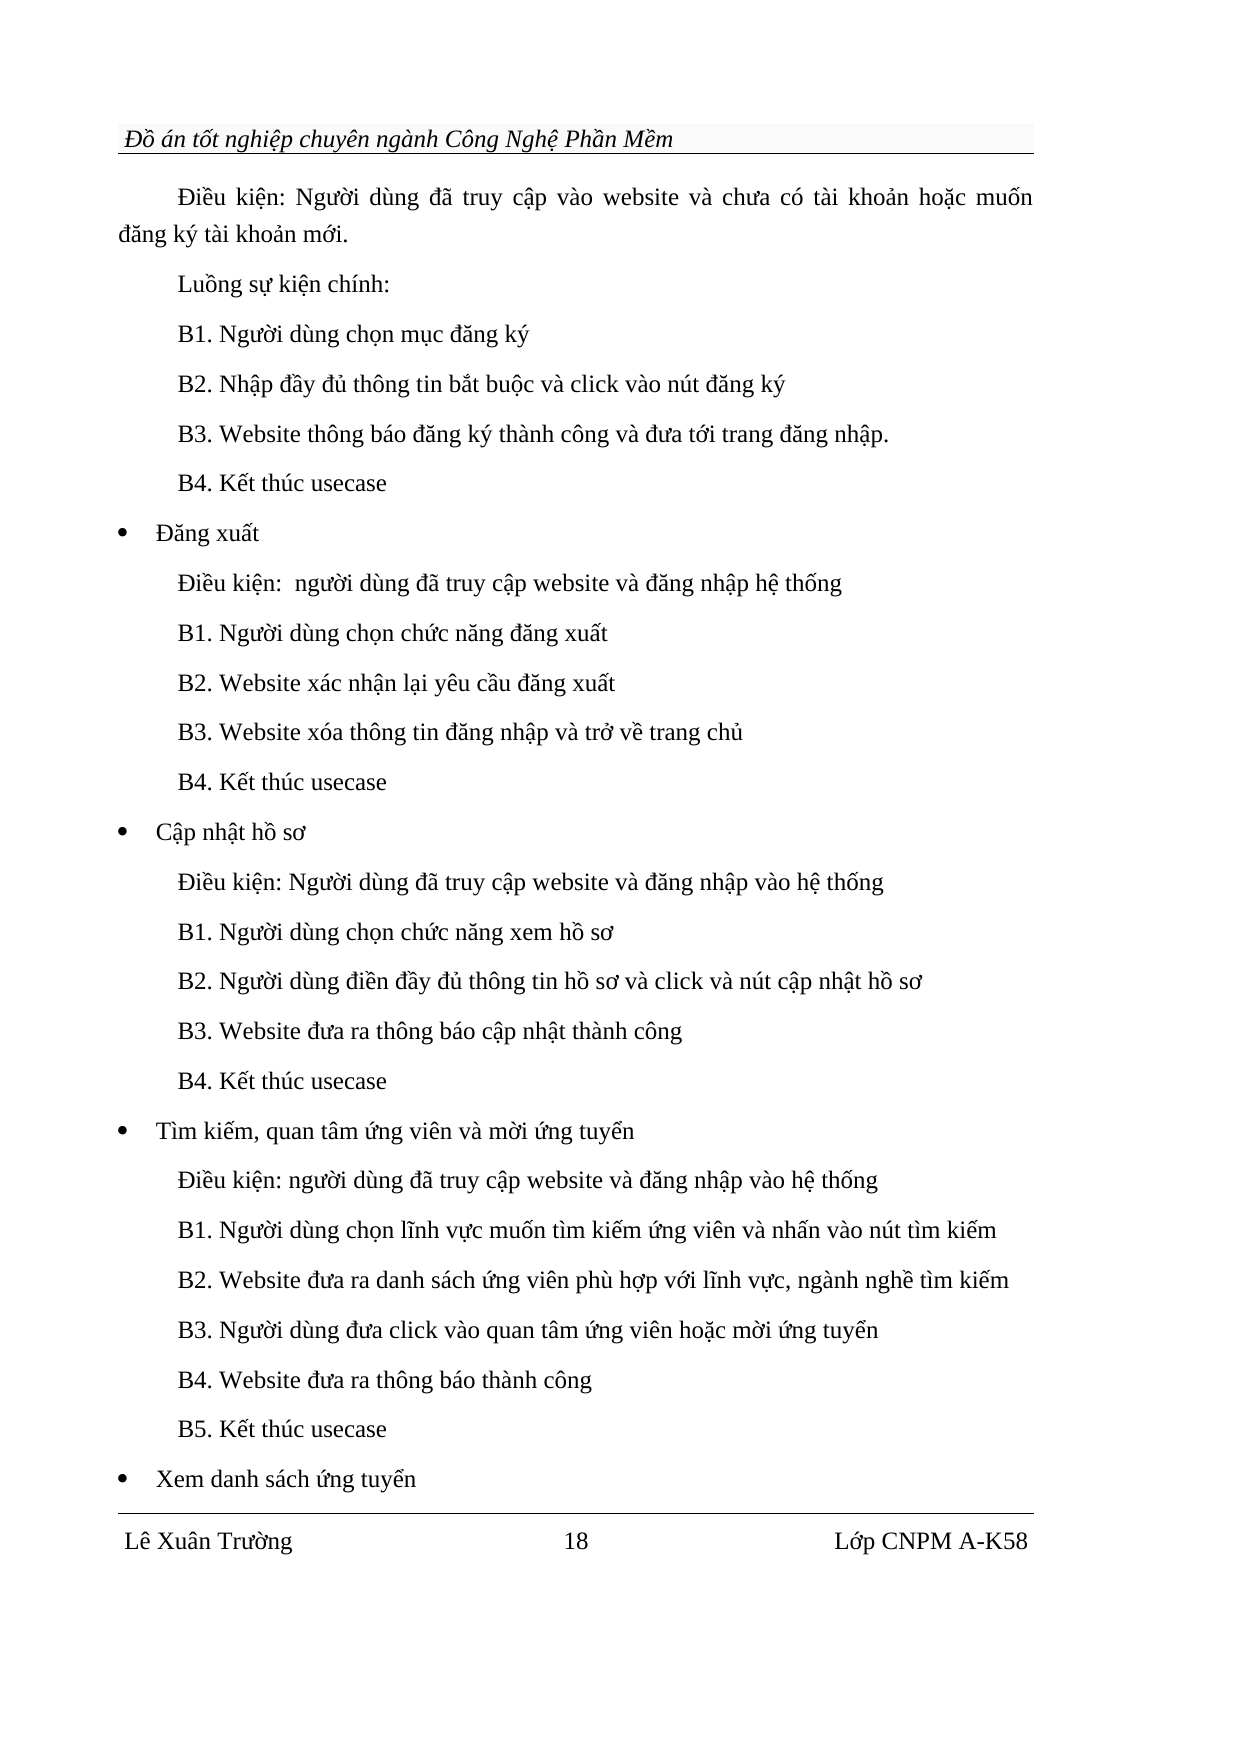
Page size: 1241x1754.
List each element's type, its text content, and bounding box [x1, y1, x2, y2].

list Tìm kiếm, quan tâm ứng viên và mời ứng tuyển [118, 1116, 1033, 1144]
text B1. Người dùng chọn mục đăng ký [118, 319, 1033, 348]
text B3. Website thông báo đăng ký thành công và đưa tới trang đăng nhập. [118, 419, 1033, 447]
text B3. Website xóa thông tin đăng nhập và trở về trang chủ [118, 717, 1033, 746]
text Điều kiện: Người dùng đã truy cập website và đăng nhập vào hệ thống [118, 867, 1033, 896]
text B3. Người dùng đưa click vào quan tâm ứng viên hoặc mời ứng tuyển [118, 1315, 1033, 1344]
text B1. Người dùng chọn chức năng đăng xuất [118, 618, 1033, 647]
text B4. Kết thúc usecase [118, 468, 1033, 497]
text B5. Kết thúc usecase [118, 1414, 1033, 1443]
text B2. Website đưa ra danh sách ứng viên phù hợp với lĩnh vực, ngành nghề tìm kiếm [118, 1265, 1033, 1294]
text Điều kiện: người dùng đã truy cập website và đăng nhập hệ thống [118, 568, 1033, 597]
text Luồng sự kiện chính: [118, 269, 1033, 298]
text Điều kiện: người dùng đã truy cập website và đăng nhập vào hệ thống [118, 1166, 1033, 1194]
text B4. Kết thúc usecase [118, 767, 1033, 796]
text B2. Nhập đầy đủ thông tin bắt buộc và click vào nút đăng ký [118, 369, 1033, 398]
list Xem danh sách ứng tuyển [118, 1464, 1033, 1493]
text B4. Website đưa ra thông báo thành công [118, 1365, 1033, 1393]
text B4. Kết thúc usecase [118, 1066, 1033, 1095]
text B3. Website đưa ra thông báo cập nhật thành công [118, 1016, 1033, 1045]
text B2. Website xác nhận lại yêu cầu đăng xuất [118, 668, 1033, 696]
text B1. Người dùng chọn lĩnh vực muốn tìm kiếm ứng viên và nhấn vào nút tìm kiếm [118, 1215, 1033, 1244]
text B2. Người dùng điền đầy đủ thông tin hồ sơ và click và nút cập nhật hồ sơ [118, 966, 1033, 995]
text B1. Người dùng chọn chức năng xem hồ sơ [118, 917, 1033, 945]
list Cập nhật hồ sơ [118, 817, 1033, 846]
list Đăng xuất [118, 518, 1033, 547]
text Điều kiện: Người dùng đã truy cập vào website và chưa có tài khoản hoặc muốn đăng ký tài khoản mới. [118, 182, 1033, 248]
